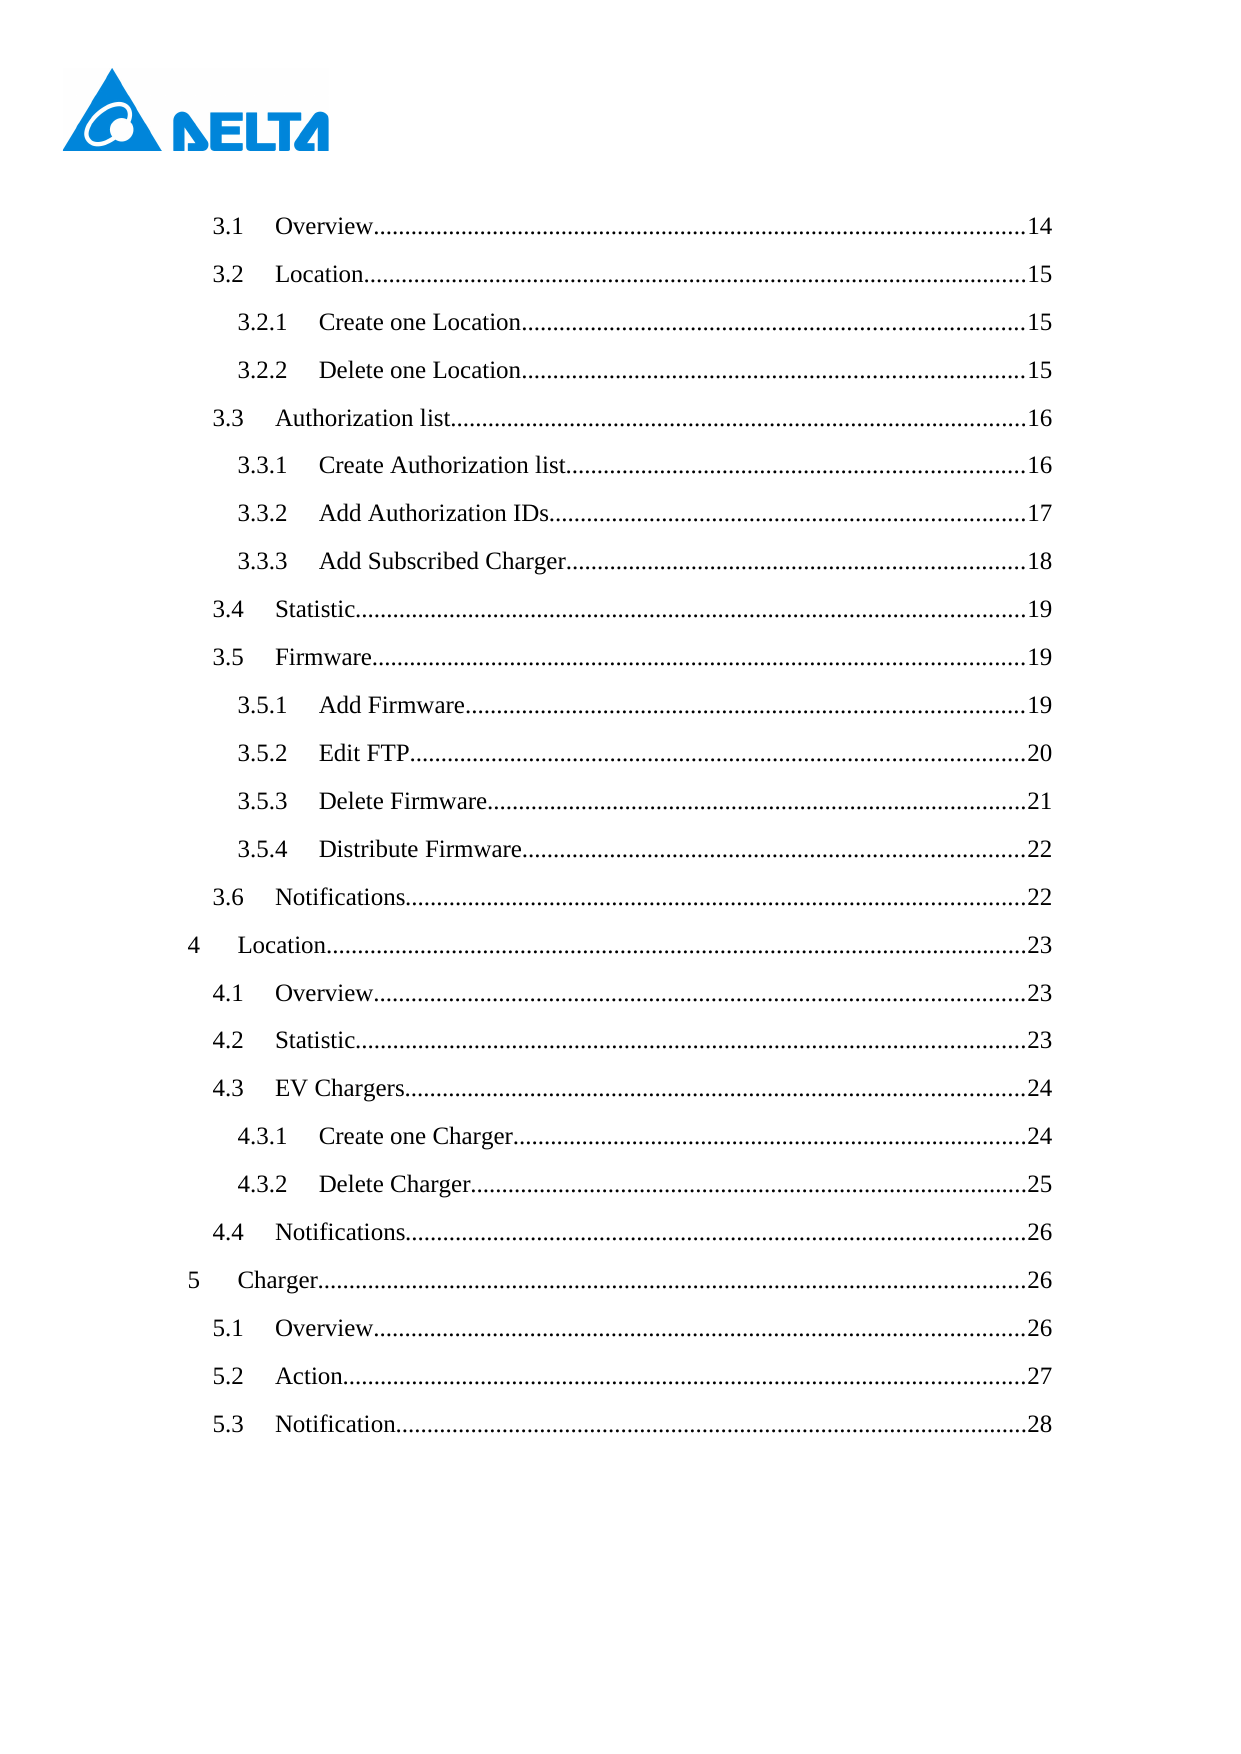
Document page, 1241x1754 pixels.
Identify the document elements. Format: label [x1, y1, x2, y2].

picture [62, 68, 329, 151]
